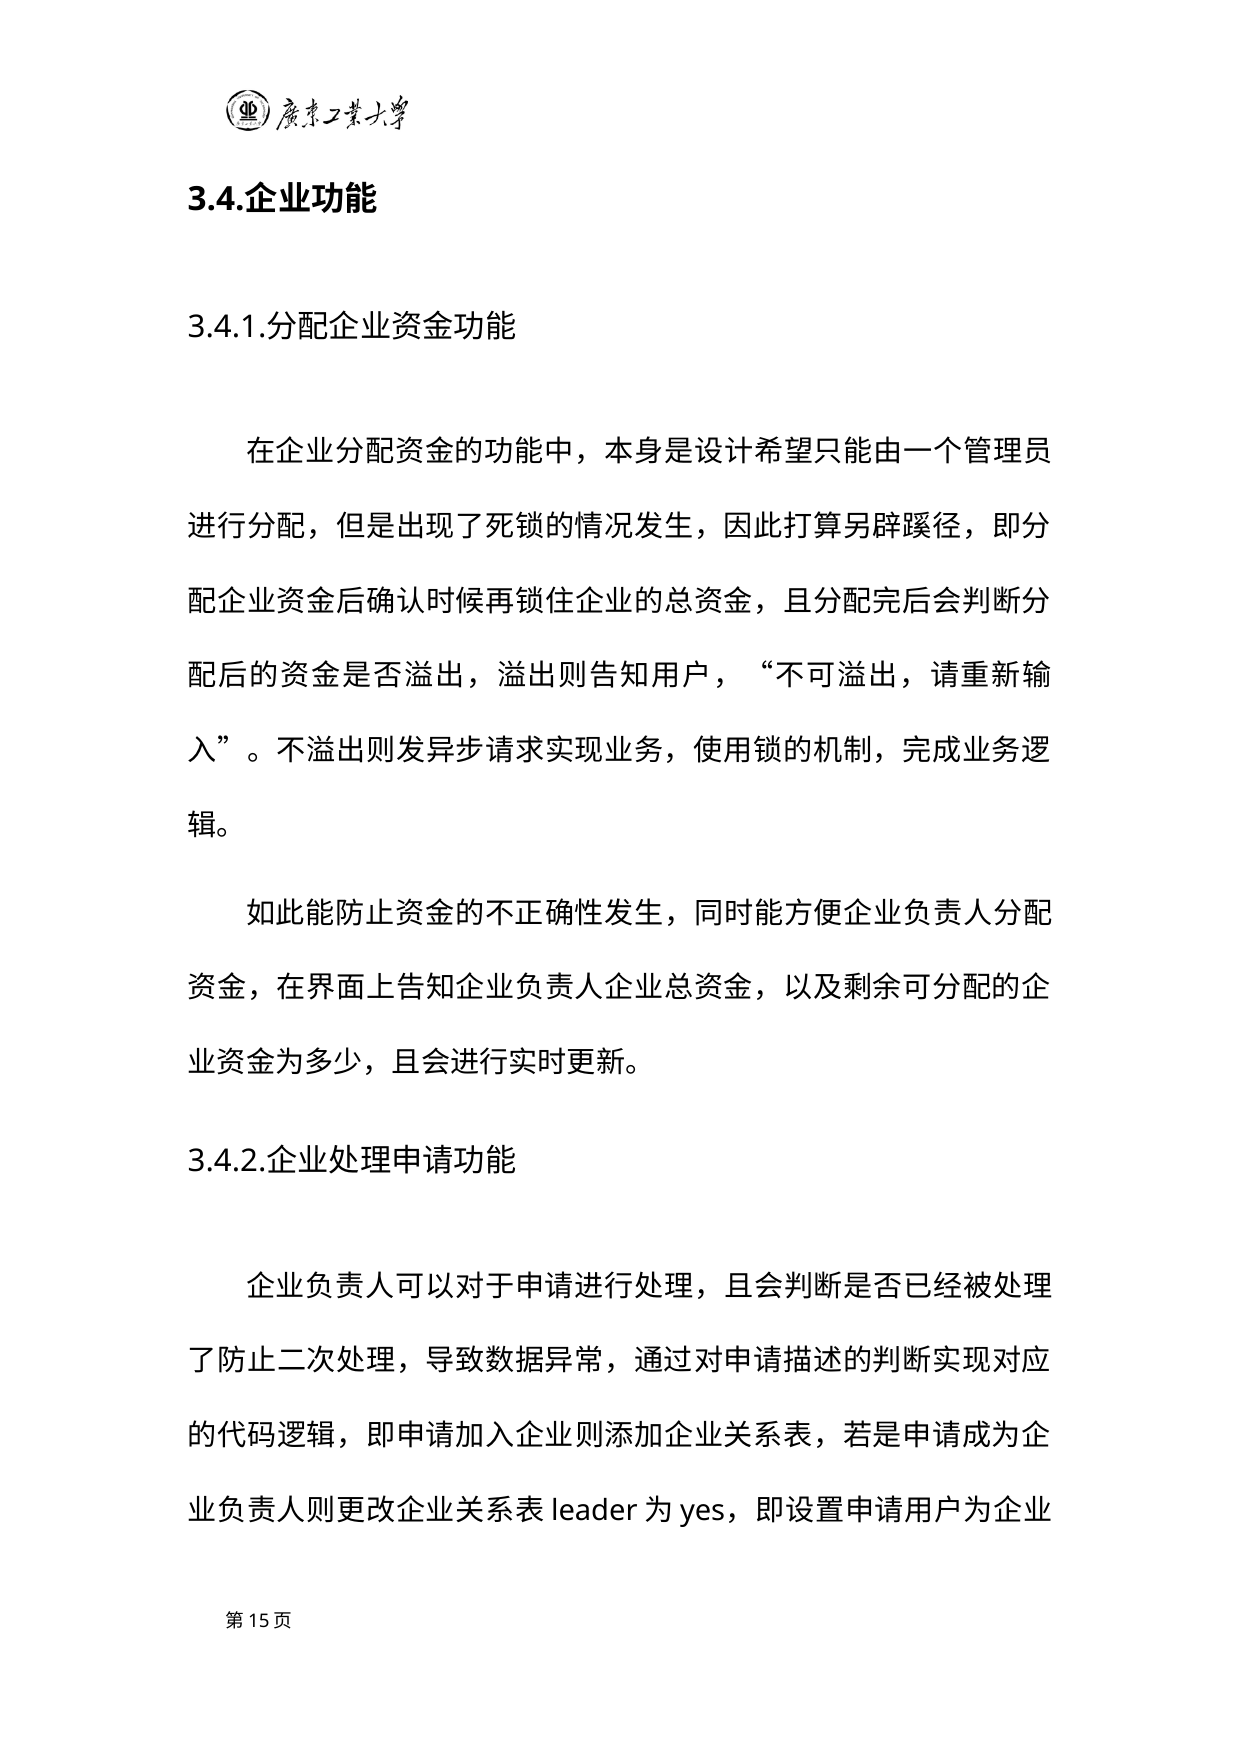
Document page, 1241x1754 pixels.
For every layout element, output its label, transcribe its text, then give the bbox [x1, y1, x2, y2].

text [187, 1251, 1053, 1540]
text 在企业分配资金的功能中，本身是设计希望只能由一个管理员进行分配，但是出现了死锁的情况发生，因此打算另辟蹊径，即分配企业资金后确认时候再锁住企业的总资金，且分配完后会判断分配后的资金是否溢出，溢出则告知用户，“不可溢出，请重新输入”。不溢出则发异步请求实现业务，使用锁的机制，完成业务逻辑。 [187, 417, 1053, 855]
picture [225, 88, 271, 132]
subtitle 分配企业资金功能 [187, 291, 1053, 356]
text 如此能防止资金的不正确性发生，同时能方便企业负责人分配资金，在界面上告知企业负责人企业总资金，以及剩余可分配的企业资金为多少，且会进行实时更新。 [187, 878, 1053, 1092]
subtitle 企业处理申请功能 [187, 1126, 1053, 1191]
subtitle 企业功能 [187, 164, 1053, 229]
picture [275, 94, 408, 132]
